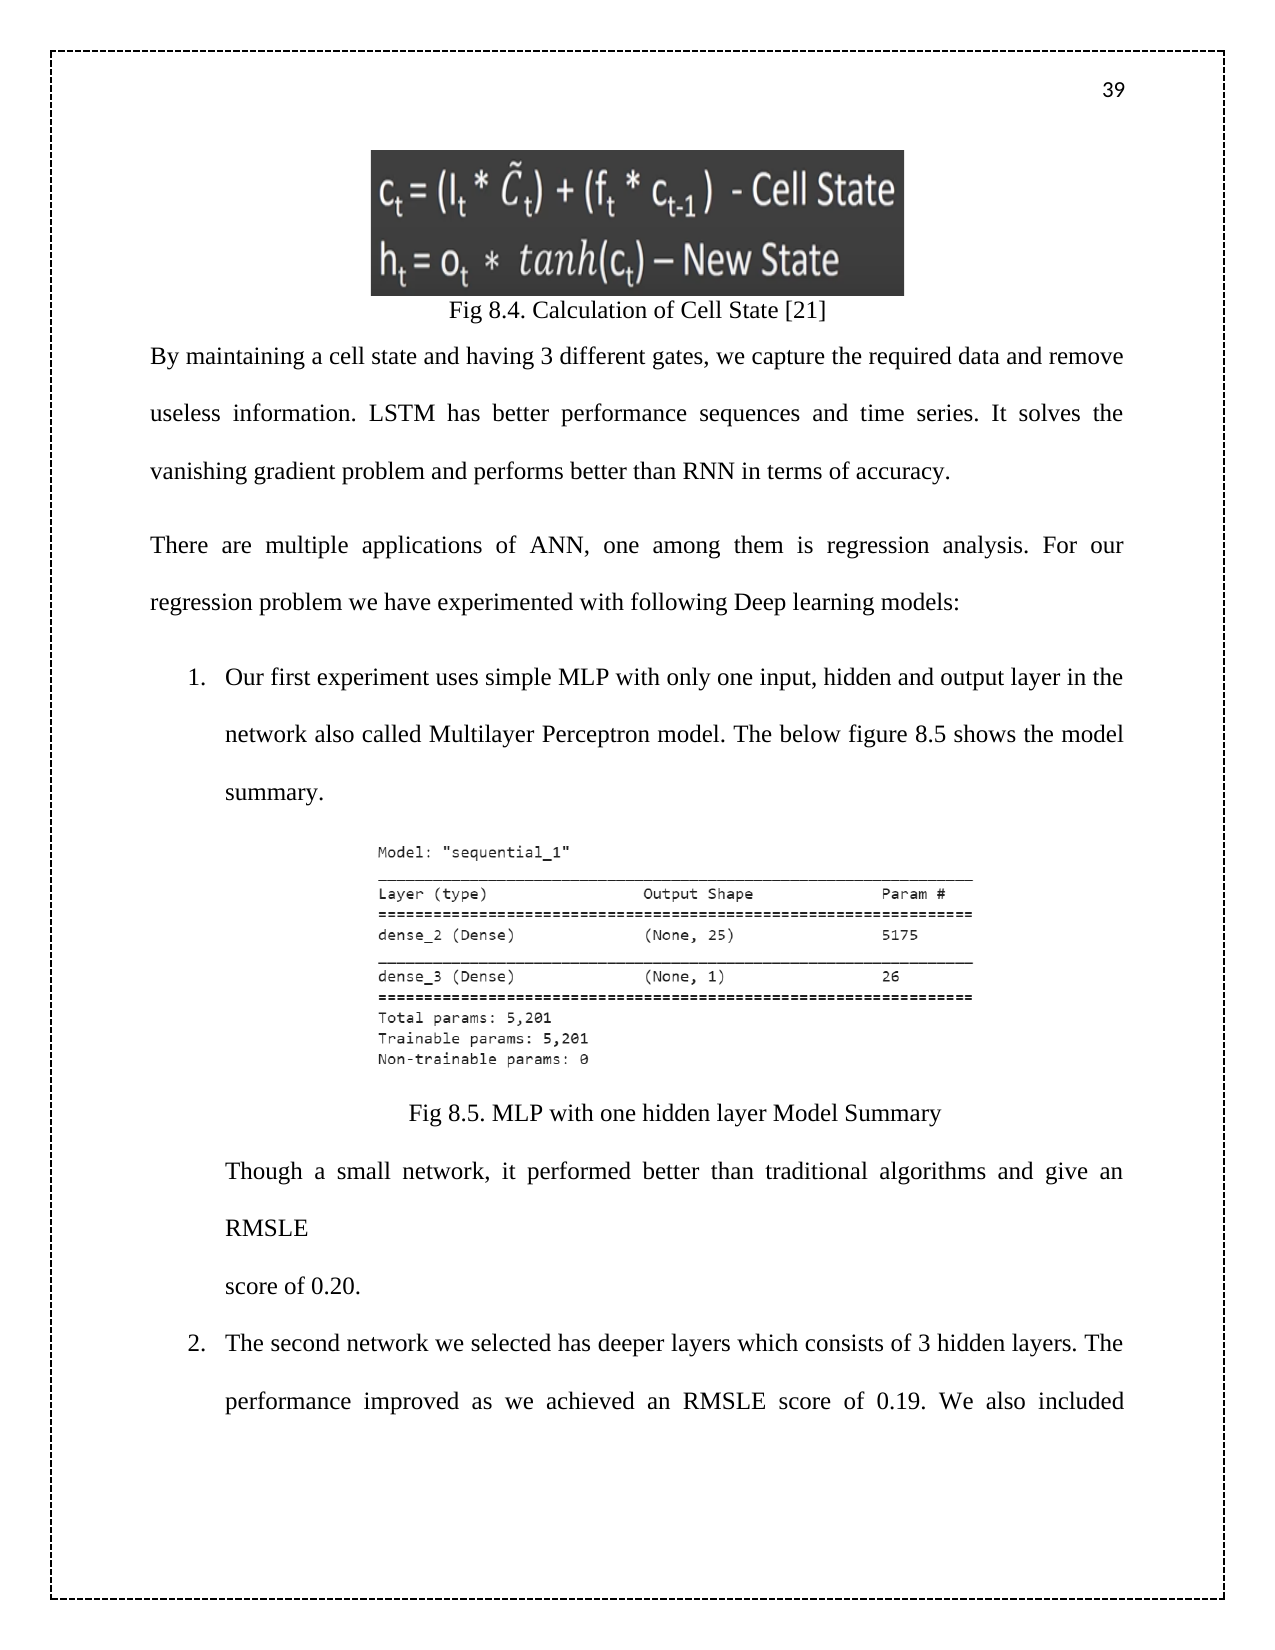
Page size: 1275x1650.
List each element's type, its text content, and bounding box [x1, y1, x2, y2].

text By maintaining a cell state and having 3 different gates, we capture the required data and remove useless information. LSTM has better performance sequences and time series. It solves the vanishing gradient problem and performs better than RNN in terms of accuracy. [150, 341, 1125, 484]
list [187, 1328, 1125, 1414]
text score of 0.20. [225, 1271, 1125, 1299]
text Fig 8.5. MLP with one hidden layer Model Summary [225, 1098, 1125, 1127]
text There are multiple applications of ANN, one among them is regression analysis. For our regression problem we have experimented with following Deep learning models: [150, 530, 1125, 616]
text Fig 8.4. Calculation of Cell State [21] [150, 295, 1125, 324]
picture [370, 150, 905, 296]
text Though a small network, it performed better than traditional algorithms and give an RMSLE [225, 1156, 1125, 1242]
list Our first experiment uses simple MLP with only one input, hidden and output layer in the network also called Multilayer Perceptron model. The below figure 8.5 shows the model summary. [187, 662, 1125, 805]
picture [363, 834, 987, 1071]
